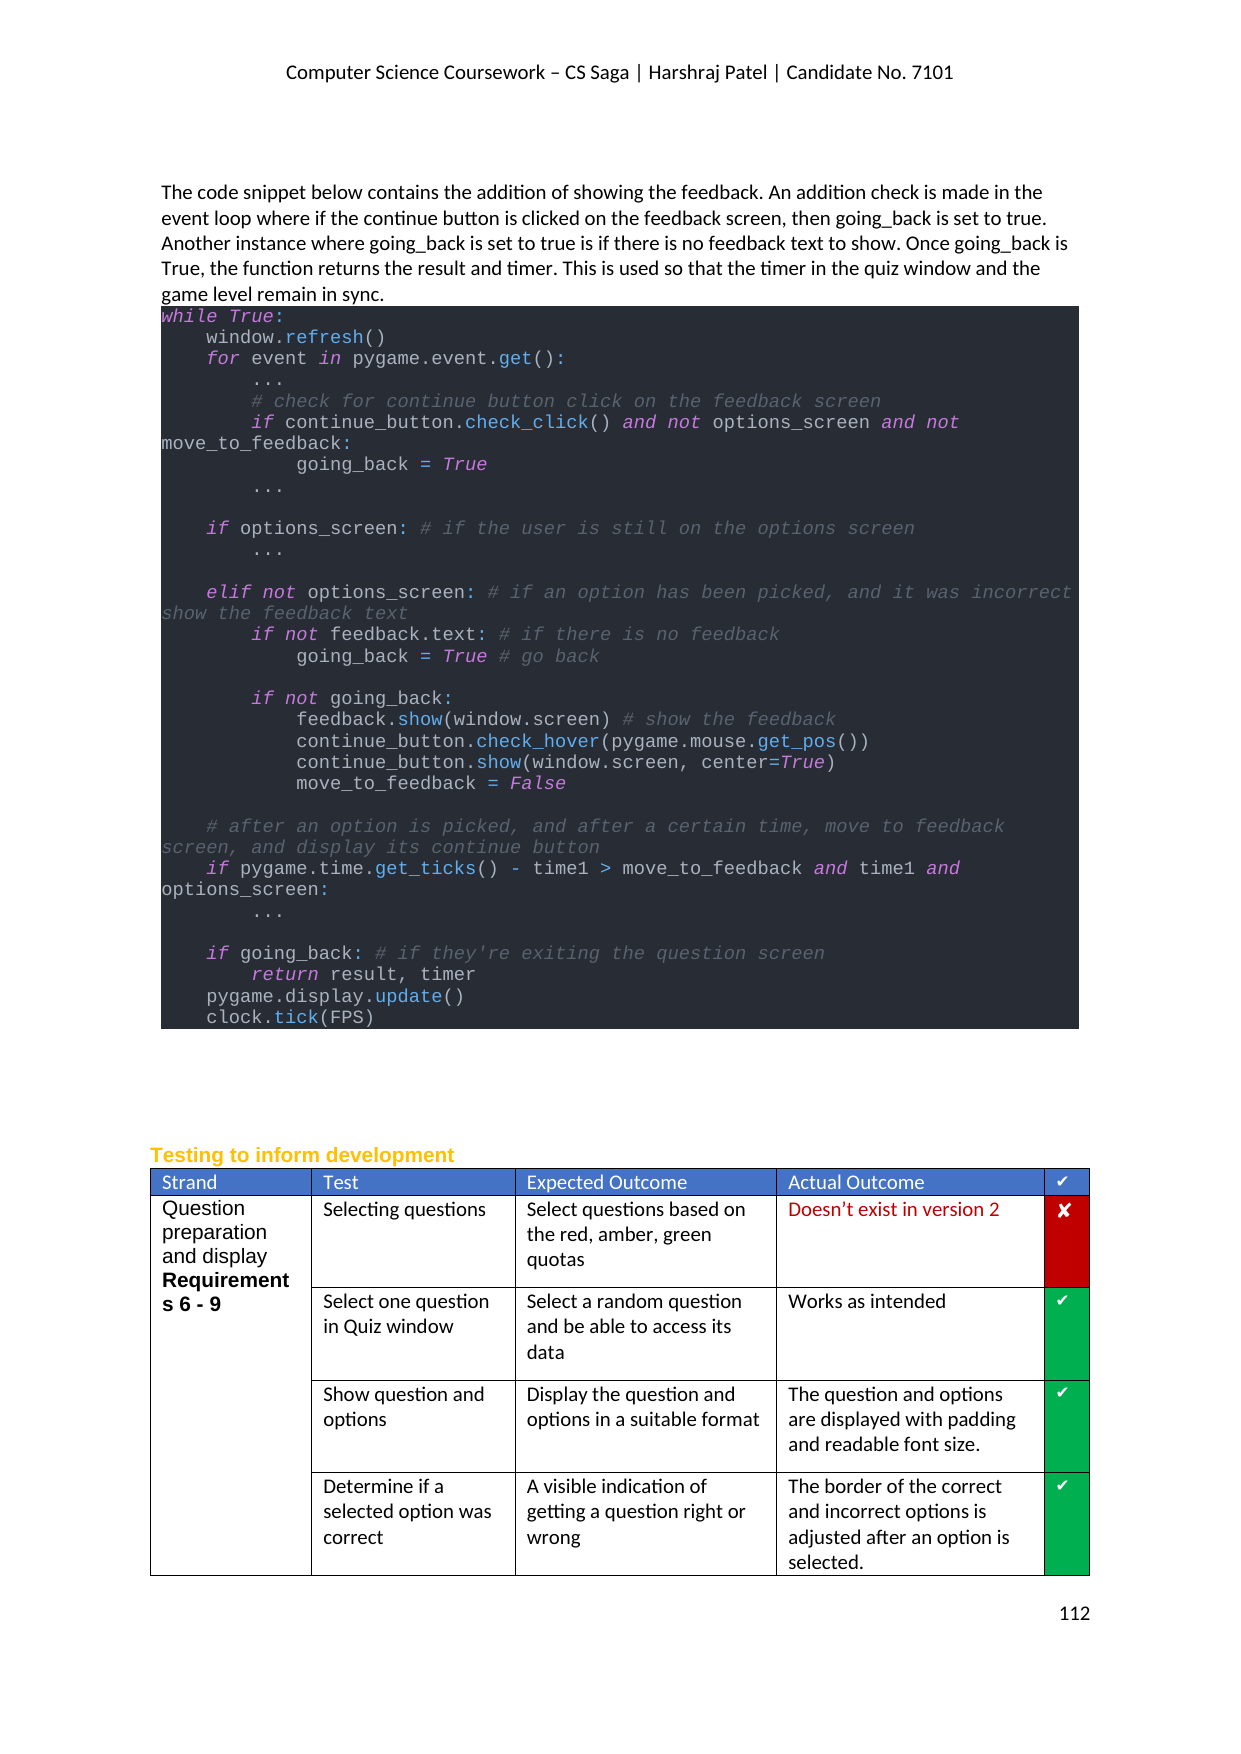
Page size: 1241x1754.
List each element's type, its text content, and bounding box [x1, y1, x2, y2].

table_header ✔ [1045, 1169, 1089, 1195]
table_cell Works as intended [777, 1288, 1044, 1380]
table_cell Selecting questions [312, 1196, 515, 1287]
table_cell ✔ [1045, 1473, 1089, 1575]
table_cell The border of the correct and incorrect options is adjusted after an option is selected. [777, 1473, 1044, 1575]
table_cell ✔ [1045, 1381, 1089, 1472]
table_header Expected Outcome [516, 1169, 776, 1195]
table_header Actual Outcome [777, 1169, 1044, 1195]
subtitle Testing to inform development [150, 1142, 1090, 1166]
table_cell Question preparation and display Requirements 6 - 9 [151, 1196, 311, 1575]
table_cell while True: window.refresh() for event in pygame.event.get(): ... # check for continue button click on the feedback screen if continue_button.check_click() and not options_screen and not move_to_feedback: going_back = True ... if options_screen: # if the user is still on the options screen ... elif not options_screen: # if an option has been picked, and it was incorrect show the feedback text if not feedback.text: # if there is no feedback going_back = True # go back if not going_back: feedback.show(window.screen) # show the feedback continue_button.check_hover(pygame.mouse.get_pos()) continue_button.show(window.screen, center=True) move_to_feedback = False # after an option is picked, and after a certain time, move to feedback screen, and display its continue button if pygame.time.get_ticks() - time1 > move_to_feedback and time1 and options_screen: ... if going_back: # if they're exiting the question screen return result, timer pygame.display.update() clock.tick(FPS) [150, 306, 1090, 1054]
table_cell Display the question and options in a suitable format [516, 1381, 776, 1472]
table_cell Show question and options [312, 1381, 515, 1472]
table_header Test [312, 1169, 515, 1195]
table_cell Select one question in Quiz window [312, 1288, 515, 1380]
table_header Strand [151, 1169, 311, 1195]
table_cell Select questions based on the red, amber, green quotas [516, 1196, 776, 1287]
table_cell ✔ [1045, 1288, 1089, 1380]
table_cell The question and options are displayed with padding and readable font size. [777, 1381, 1044, 1472]
table_cell ✘ [1045, 1196, 1089, 1287]
table_cell Select a random question and be able to access its data [516, 1288, 776, 1380]
table_cell Doesn’t exist in version 2 [777, 1196, 1044, 1287]
table_cell Determine if a selected option was correct [312, 1473, 515, 1575]
table_cell A visible indication of getting a question right or wrong [516, 1473, 776, 1575]
